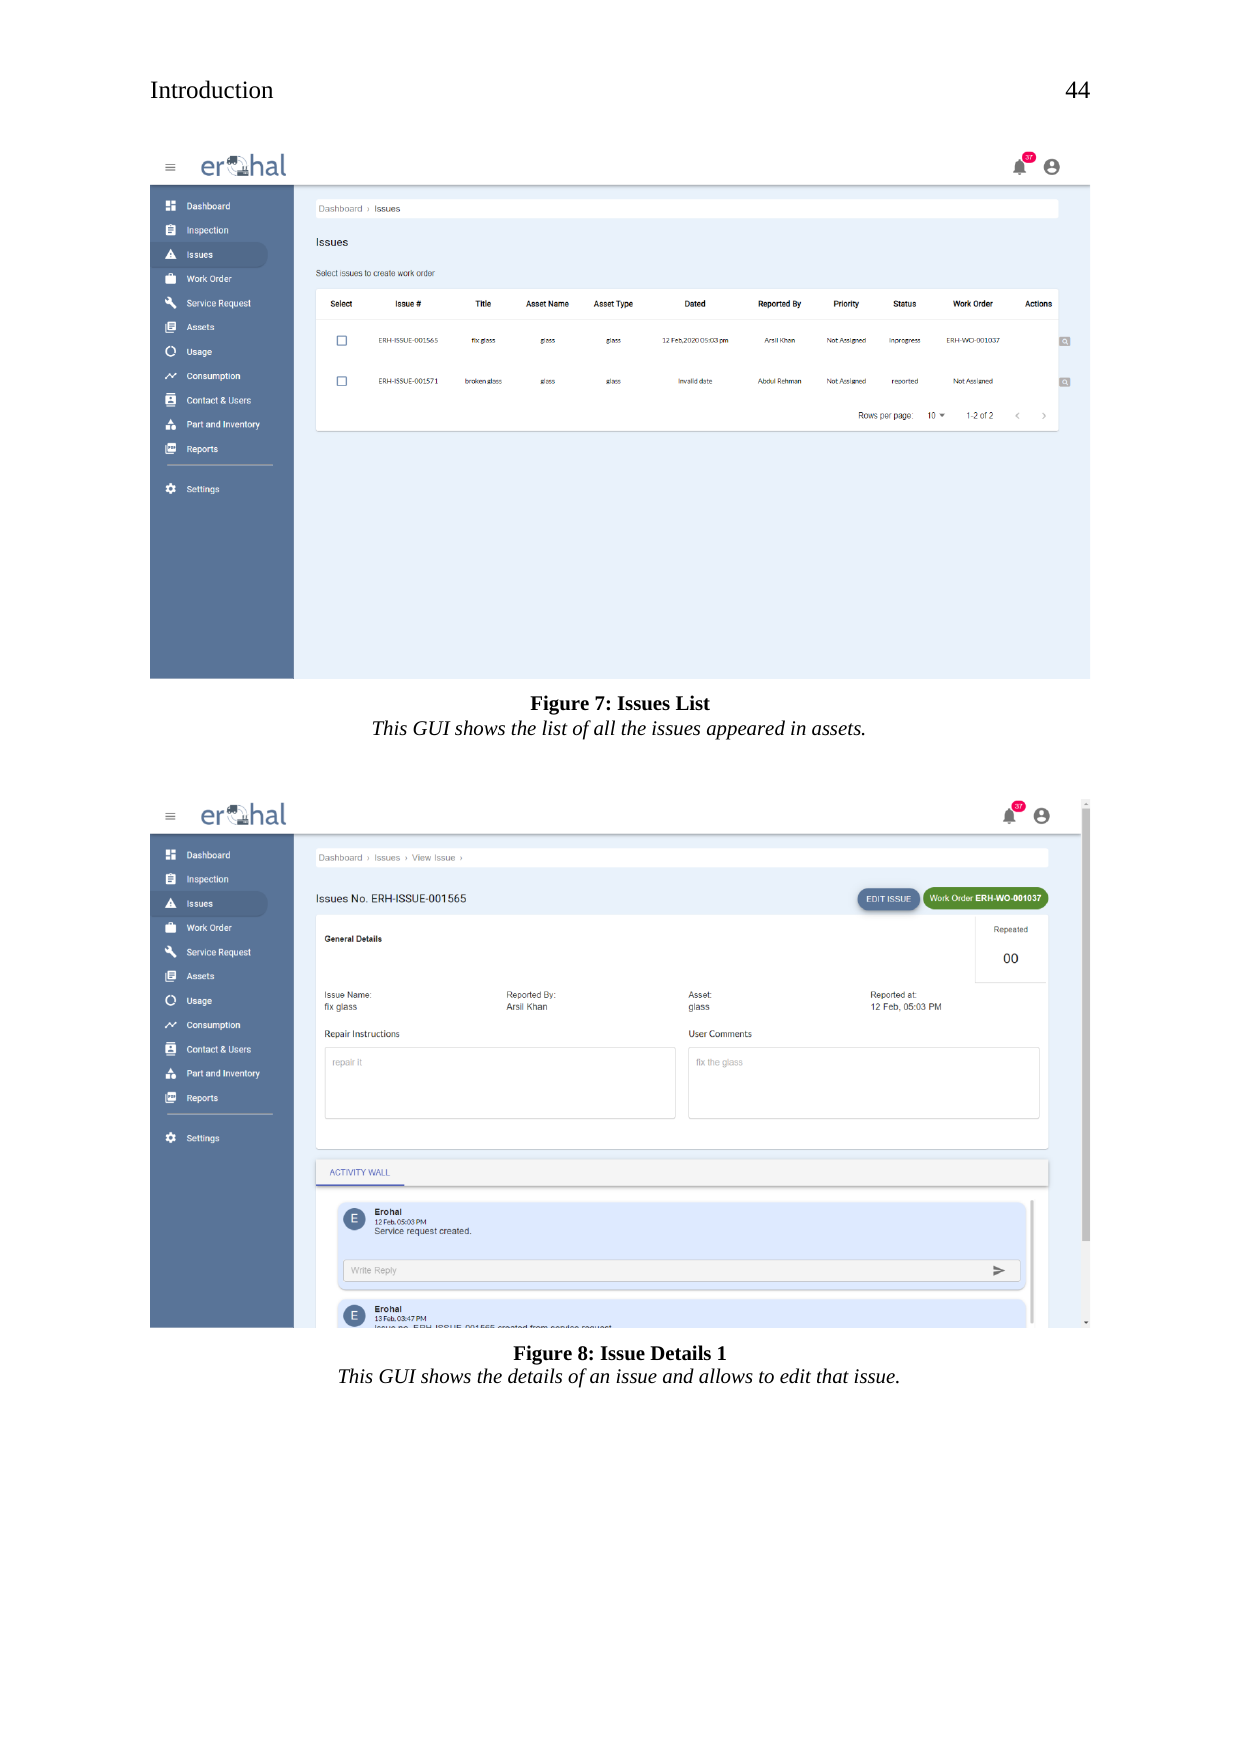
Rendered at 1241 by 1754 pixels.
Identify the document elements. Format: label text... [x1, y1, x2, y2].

picture [150, 150, 1091, 679]
picture [150, 799, 1091, 1328]
text This GUI shows the details of an issue and allows to edit that issue. [150, 1364, 1090, 1388]
text Figure 8: Issue Details 1 [150, 1340, 1090, 1364]
text This GUI shows the list of all the issues appeared in assets. [150, 715, 1090, 739]
text Figure 7: Issues List [150, 691, 1090, 715]
